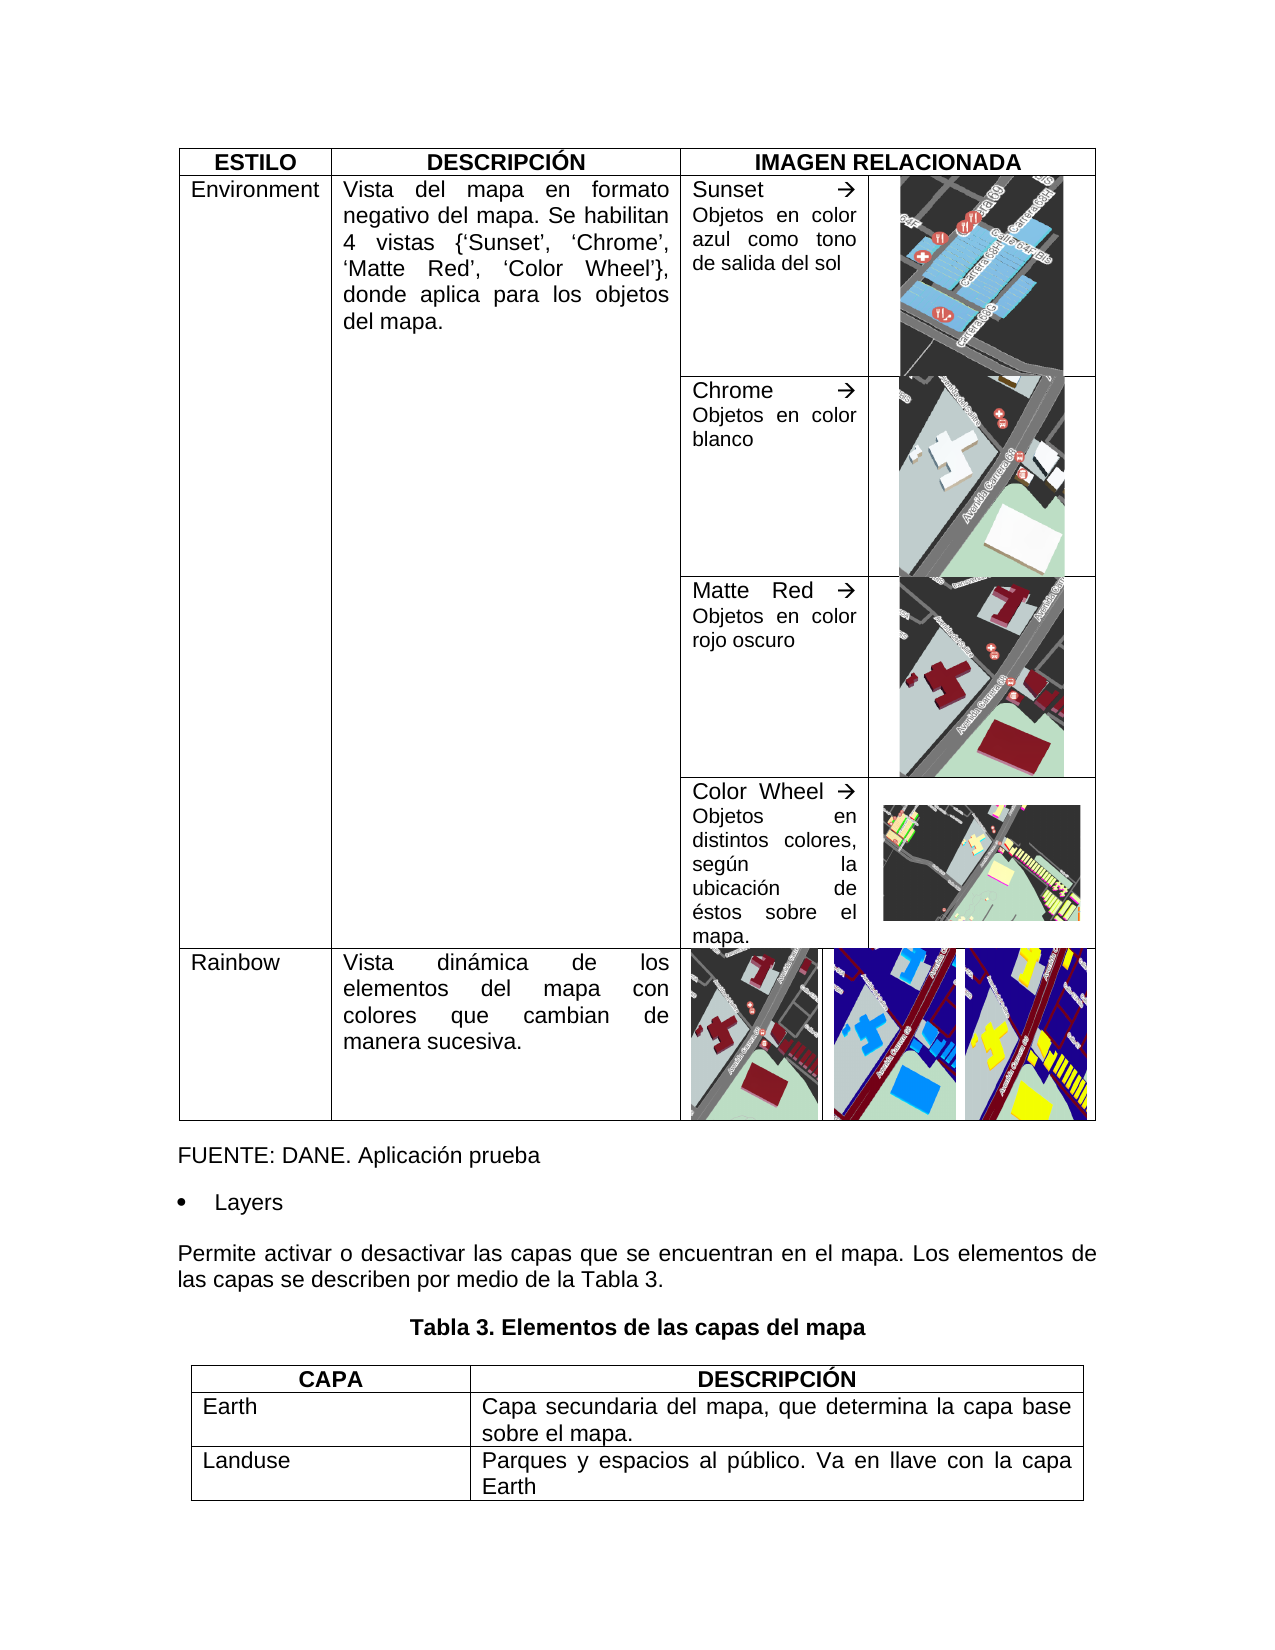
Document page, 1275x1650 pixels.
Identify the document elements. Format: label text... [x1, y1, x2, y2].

picture [834, 948, 956, 1120]
table_header IMAGEN RELACIONADA [681, 149, 1095, 175]
table_cell Capa secundaria del mapa, que determina la capa base sobre el mapa. [471, 1393, 1083, 1446]
table_cell [869, 577, 899, 777]
table_cell [818, 949, 822, 1120]
table_cell Vista del mapa en formato negativo del mapa. Se habilitan 4 vistas {‘Sunset’, ‘Chrome’, ‘Matte Red’, ‘Color Wheel’}, donde aplica para los objetos del mapa. [332, 176, 680, 948]
table_cell Environment [180, 176, 331, 948]
list Layers [177, 1189, 1098, 1215]
table_header DESCRIPCIÓN [471, 1366, 1083, 1392]
table_cell [869, 176, 900, 376]
text Permite activar o desactivar las capas que se encuentran en el mapa. Los elementos de las capas se describen por medio de la Tabla 3. [177, 1240, 1098, 1293]
table_cell [1065, 377, 1095, 576]
table_cell Matte Red Objetos en color rojo oscuro [681, 577, 868, 777]
table_cell [869, 778, 1095, 948]
table_cell [823, 949, 834, 1120]
table_cell Landuse [192, 1447, 470, 1499]
table_cell [1064, 577, 1095, 777]
table_header ESTILO [180, 149, 331, 175]
text Tabla 3. Elementos de las capas del mapa [177, 1314, 1098, 1340]
table_cell [869, 377, 899, 576]
picture [899, 176, 1065, 777]
table_header DESCRIPCIÓN [332, 149, 680, 175]
table_cell Vista dinámica de los elementos del mapa con colores que cambian de manera sucesiva. [332, 949, 680, 1120]
table_cell Color Wheel Objetos en distintos colores, según la ubicación de éstos sobre el mapa. [681, 778, 868, 948]
text FUENTE: DANE. Aplicación prueba [177, 1142, 1098, 1168]
table_cell Chrome Objetos en color blanco [681, 377, 868, 576]
table_cell [1087, 949, 1095, 1120]
picture [883, 805, 1081, 921]
picture [965, 948, 1087, 1120]
table_cell Earth [192, 1393, 470, 1446]
table_cell [681, 949, 691, 1120]
table_cell Parques y espacios al público. Va en llave con la capa Earth [471, 1447, 1083, 1499]
table_cell [956, 949, 965, 1120]
table_cell Sunset Objetos en color azul como tono de salida del sol [681, 176, 868, 376]
picture [691, 948, 818, 1120]
table_header CAPA [192, 1366, 470, 1392]
table_cell Rainbow [180, 949, 331, 1120]
table_cell [1064, 176, 1095, 376]
